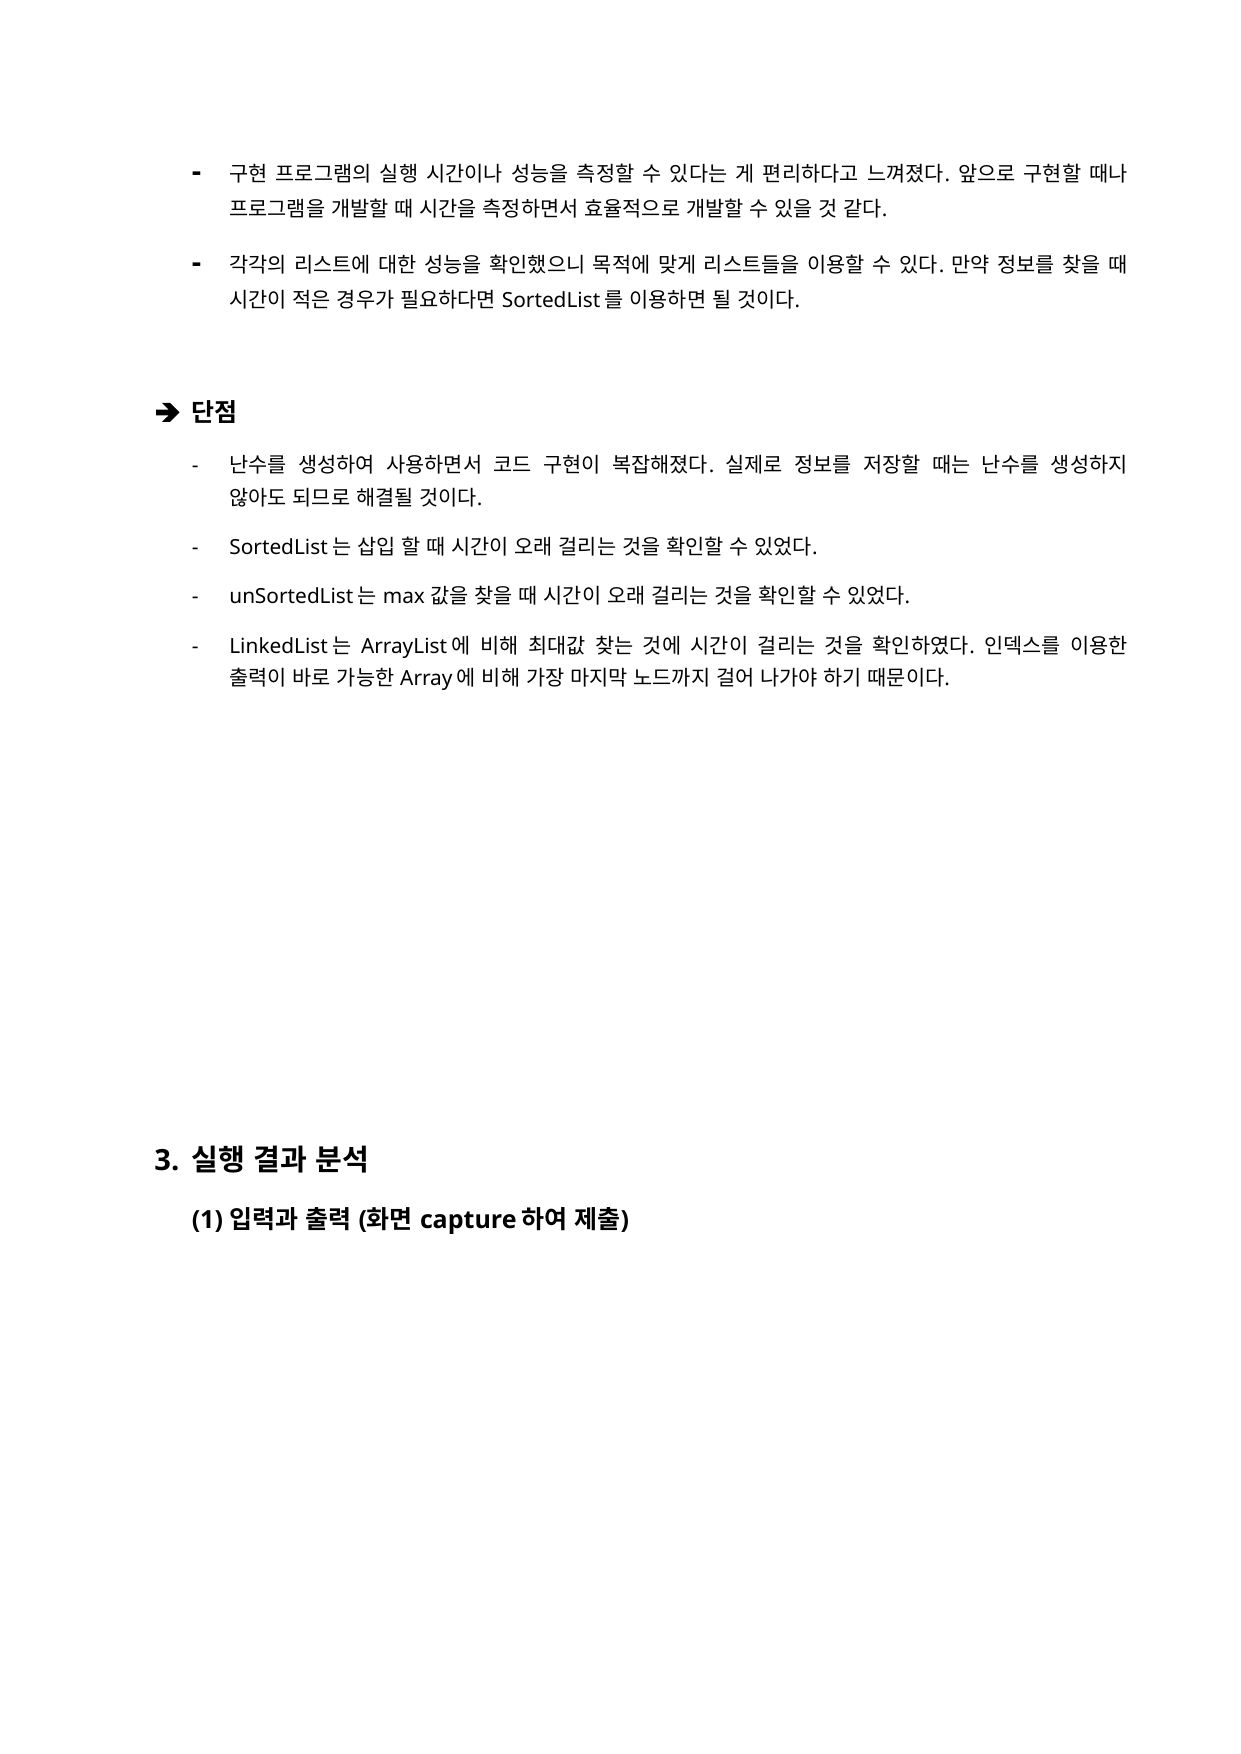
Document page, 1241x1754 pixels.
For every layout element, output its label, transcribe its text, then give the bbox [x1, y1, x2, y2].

list 실행 결과 분석 [154, 1137, 1128, 1179]
list unSortedList는 max 값을 찾을 때 시간이 오래 걸리는 것을 확인할 수 있었다. [192, 579, 1128, 610]
list 구현 프로그램의 실행 시간이나 성능을 측정할 수 있다는 게 편리하다고 느껴졌다. 앞으로 구현할 때나 프로그램을 개발할 때 시간을 측정하면서 효율적으로 개발할 수 있을 것 같다. [192, 150, 1128, 222]
list 단점 [154, 392, 1128, 429]
list 각각의 리스트에 대한 성능을 확인했으니 목적에 맞게 리스트들을 이용할 수 있다. 만약 정보를 찾을 때 시간이 적은 경우가 필요하다면 SortedList를 이용하면 될 것이다. [192, 241, 1128, 314]
list 난수를 생성하여 사용하면서 코드 구현이 복잡해졌다. 실제로 정보를 저장할 때는 난수를 생성하지 않아도 되므로 해결될 것이다. [192, 448, 1128, 511]
list LinkedList는 ArrayList에 비해 최대값 찾는 것에 시간이 걸리는 것을 확인하였다. 인덱스를 이용한 출력이 바로 가능한 Array에 비해 가장 마지막 노드까지 걸어 나가야 하기 때문이다. [192, 629, 1128, 692]
list SortedList는 삽입 할 때 시간이 오래 걸리는 것을 확인할 수 있었다. [192, 530, 1128, 561]
list 입력과 출력 (화면 capture하여 제출) [192, 1199, 1128, 1235]
